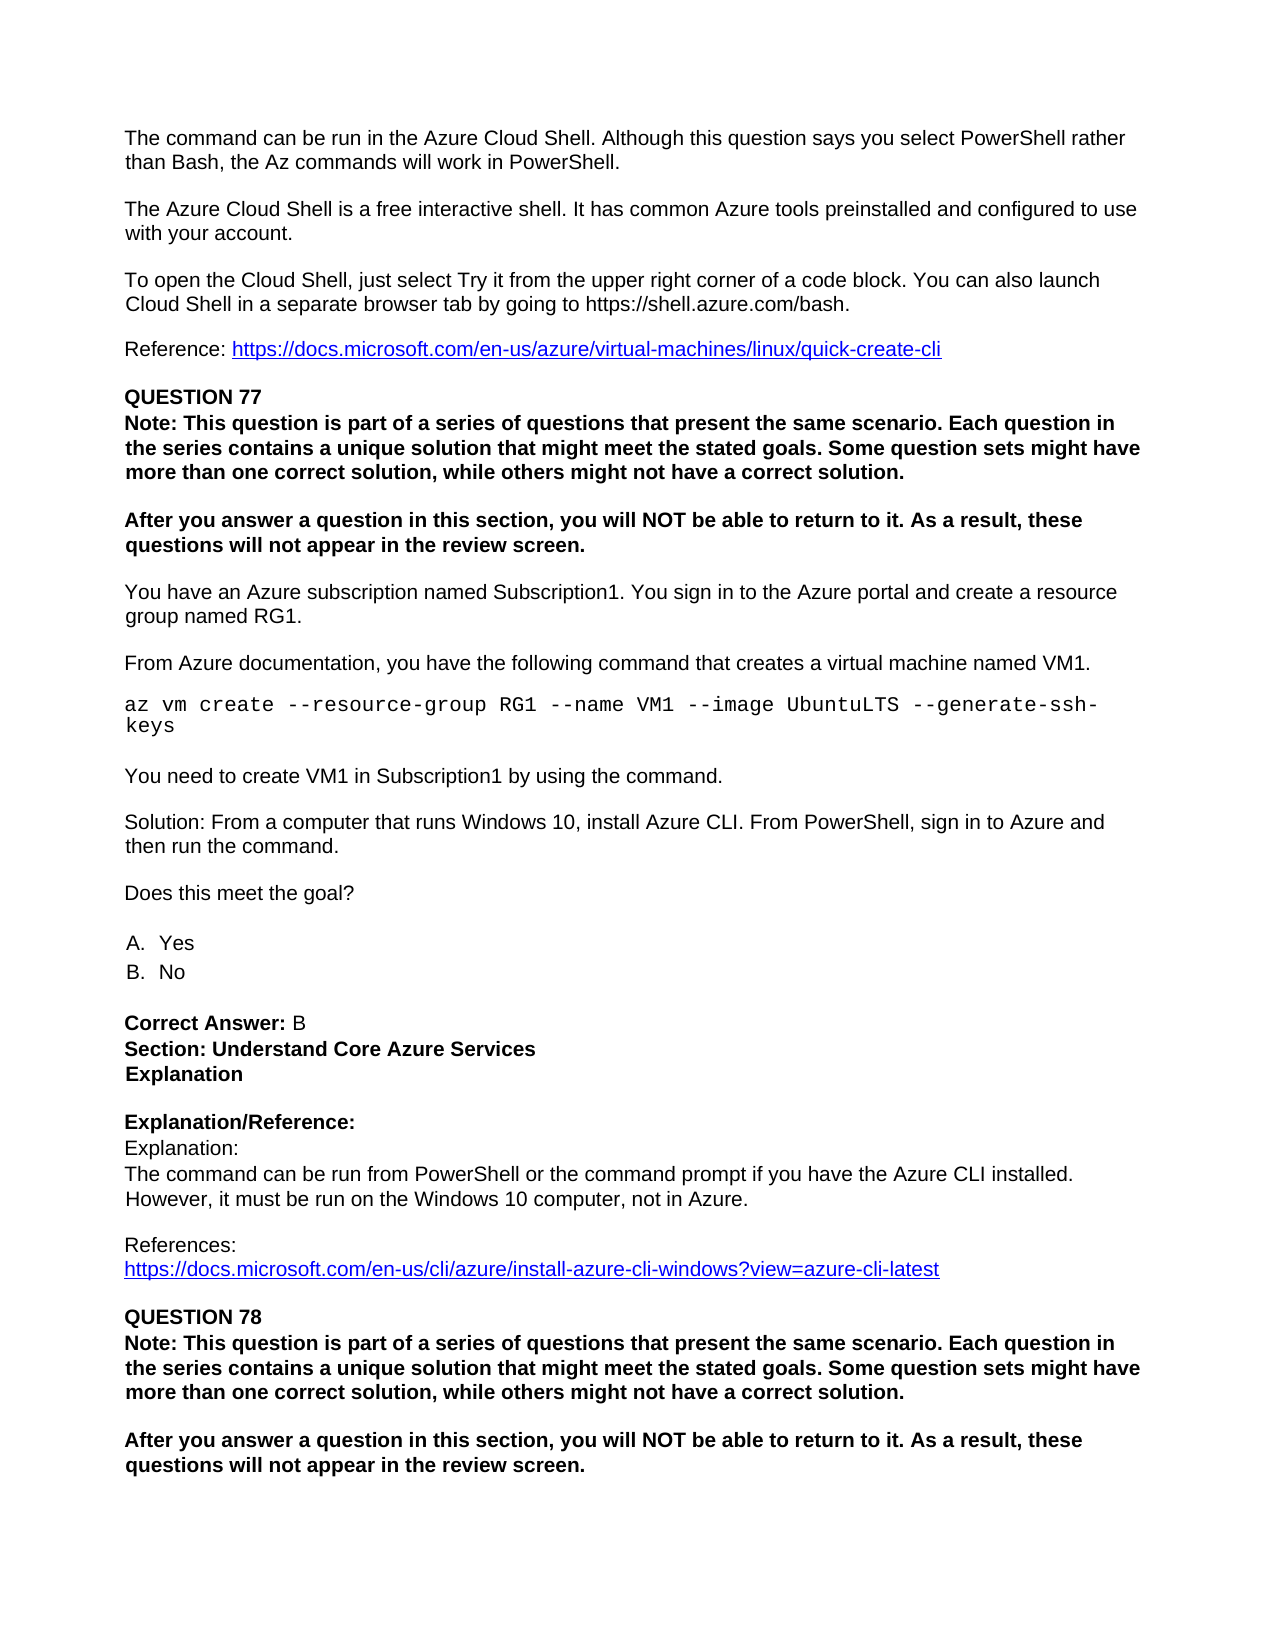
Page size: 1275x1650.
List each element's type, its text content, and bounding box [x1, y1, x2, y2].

text Correct Answer: B [124, 1011, 612, 1035]
text Note: This question is part of a series of questions that present the same scenario. Each question in the series contains a unique solution that might meet the stated goals. Some question sets might have more than one correct solution, while others might not have a correct solution. [124, 1330, 1145, 1404]
text https://docs.microsoft.com/en-us/cli/azure/install-azure-cli-windows?view=azure-cli-latest [124, 1258, 1145, 1281]
text After you answer a question in this section, you will NOT be able to return to it. As a result, these questions will not appear in the review screen. [124, 1428, 1145, 1477]
text References: [124, 1233, 1143, 1257]
text Section: Understand Core Azure Services Explanation [124, 1037, 612, 1086]
text az vm create --resource-group RG1 --name VM1 --image UbuntuLTS --generate-ssh-keys [124, 694, 1145, 738]
text The command can be run from PowerShell or the command prompt if you have the Azure CLI installed. However, it must be run on the Windows 10 computer, not in Azure. [124, 1162, 1143, 1210]
text The command can be run in the Azure Cloud Shell. Although this question says you select PowerShell rather than Bash, the Az commands will work in PowerShell. [126, 126, 1145, 174]
text Explanation: [124, 1136, 1143, 1160]
text Note: This question is part of a series of questions that present the same scenario. Each question in the series contains a unique solution that might meet the stated goals. Some question sets might have more than one correct solution, while others might not have a correct solution. [124, 410, 1145, 484]
text Explanation/Reference: [124, 1110, 612, 1134]
list No [126, 960, 1143, 984]
text QUESTION 78 [124, 1304, 612, 1328]
text From Azure documentation, you have the following command that creates a virtual machine named VM1. [124, 651, 1143, 674]
text The Azure Cloud Shell is a free interactive shell. It has common Azure tools preinstalled and configured to use with your account. [124, 196, 1143, 245]
text To open the Cloud Shell, just select Try it from the upper right corner of a code block. You can also launch Cloud Shell in a separate browser tab by going to https://shell.azure.com/bash. [124, 267, 1143, 316]
text You have an Azure subscription named Subscription1. You sign in to the Azure portal and create a resource group named RG1. [124, 579, 1143, 628]
list Yes [126, 931, 1143, 954]
text QUESTION 77 [124, 384, 612, 408]
text Solution: From a computer that runs Windows 10, install Azure CLI. From PowerShell, sign in to Azure and then run the command. [124, 810, 1143, 858]
text After you answer a question in this section, you will NOT be able to return to it. As a result, these questions will not appear in the review screen. [124, 508, 1145, 557]
text You need to create VM1 in Subscription1 by using the command. [124, 763, 1143, 787]
text Reference: https://docs.microsoft.com/en-us/azure/virtual-machines/linux/quick-create-cli [124, 338, 942, 361]
text Does this meet the goal? [124, 881, 1143, 905]
